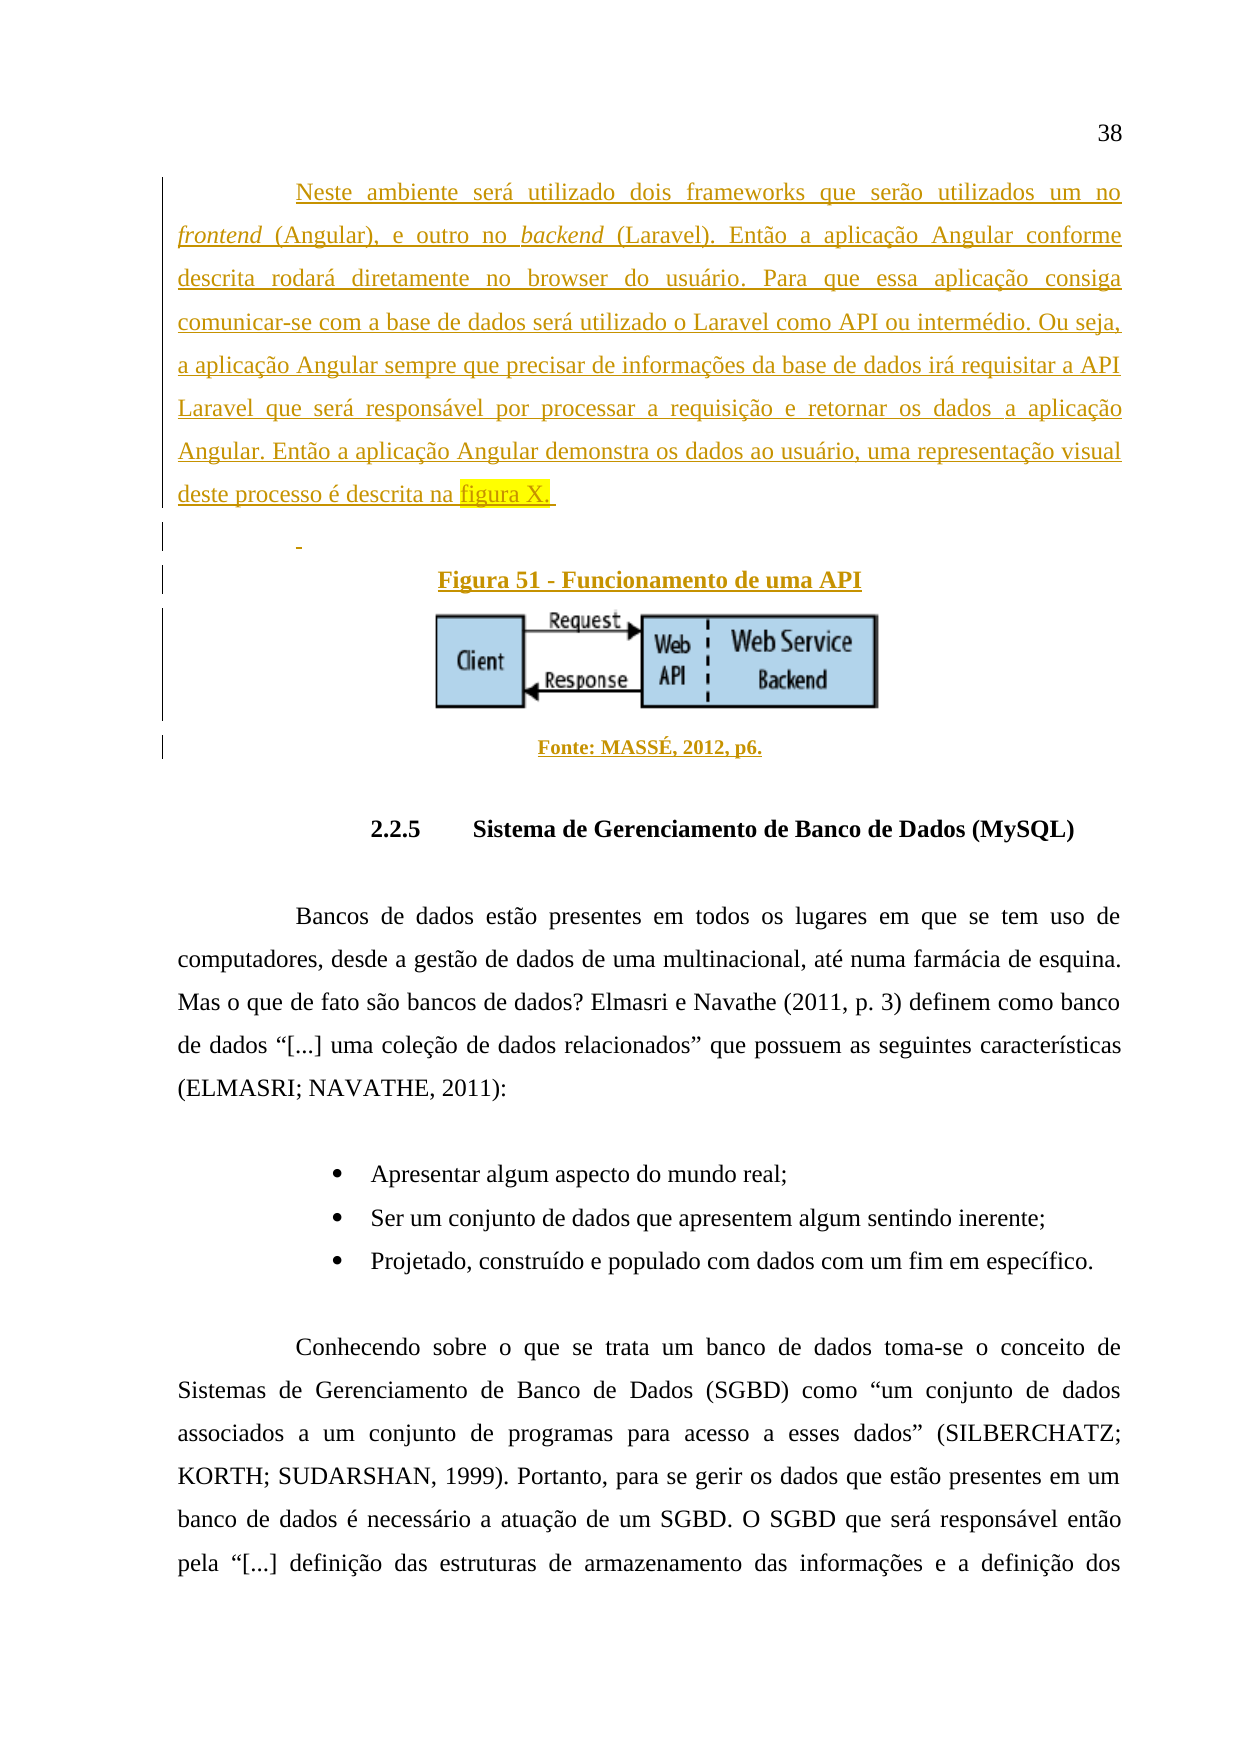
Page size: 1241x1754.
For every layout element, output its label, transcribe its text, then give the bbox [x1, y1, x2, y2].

list Apresentar algum aspecto do mundo real; [333, 1159, 1122, 1188]
text Bancos de dados estão presentes em todos os lugares em que se tem uso de computadores, desde a gestão de dados de uma multinacional, até numa farmácia de esquina. Mas o que de fato são bancos de dados? Elmasri e Navathe (2011, p. 3) definem como banco de dados “[...] uma coleção de dados relacionados” que possuem as seguintes características (ELMASRI; NAVATHE, 2011): [177, 901, 1122, 1102]
subtitle Sistema de Gerenciamento de Banco de Dados (MySQL) [252, 814, 1122, 843]
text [177, 1332, 1122, 1576]
picture [400, 608, 899, 721]
list Projetado, construído e populado com dados com um fim em específico. [333, 1246, 1122, 1274]
list Ser um conjunto de dados que apresentem algum sentindo inerente; [333, 1203, 1122, 1231]
